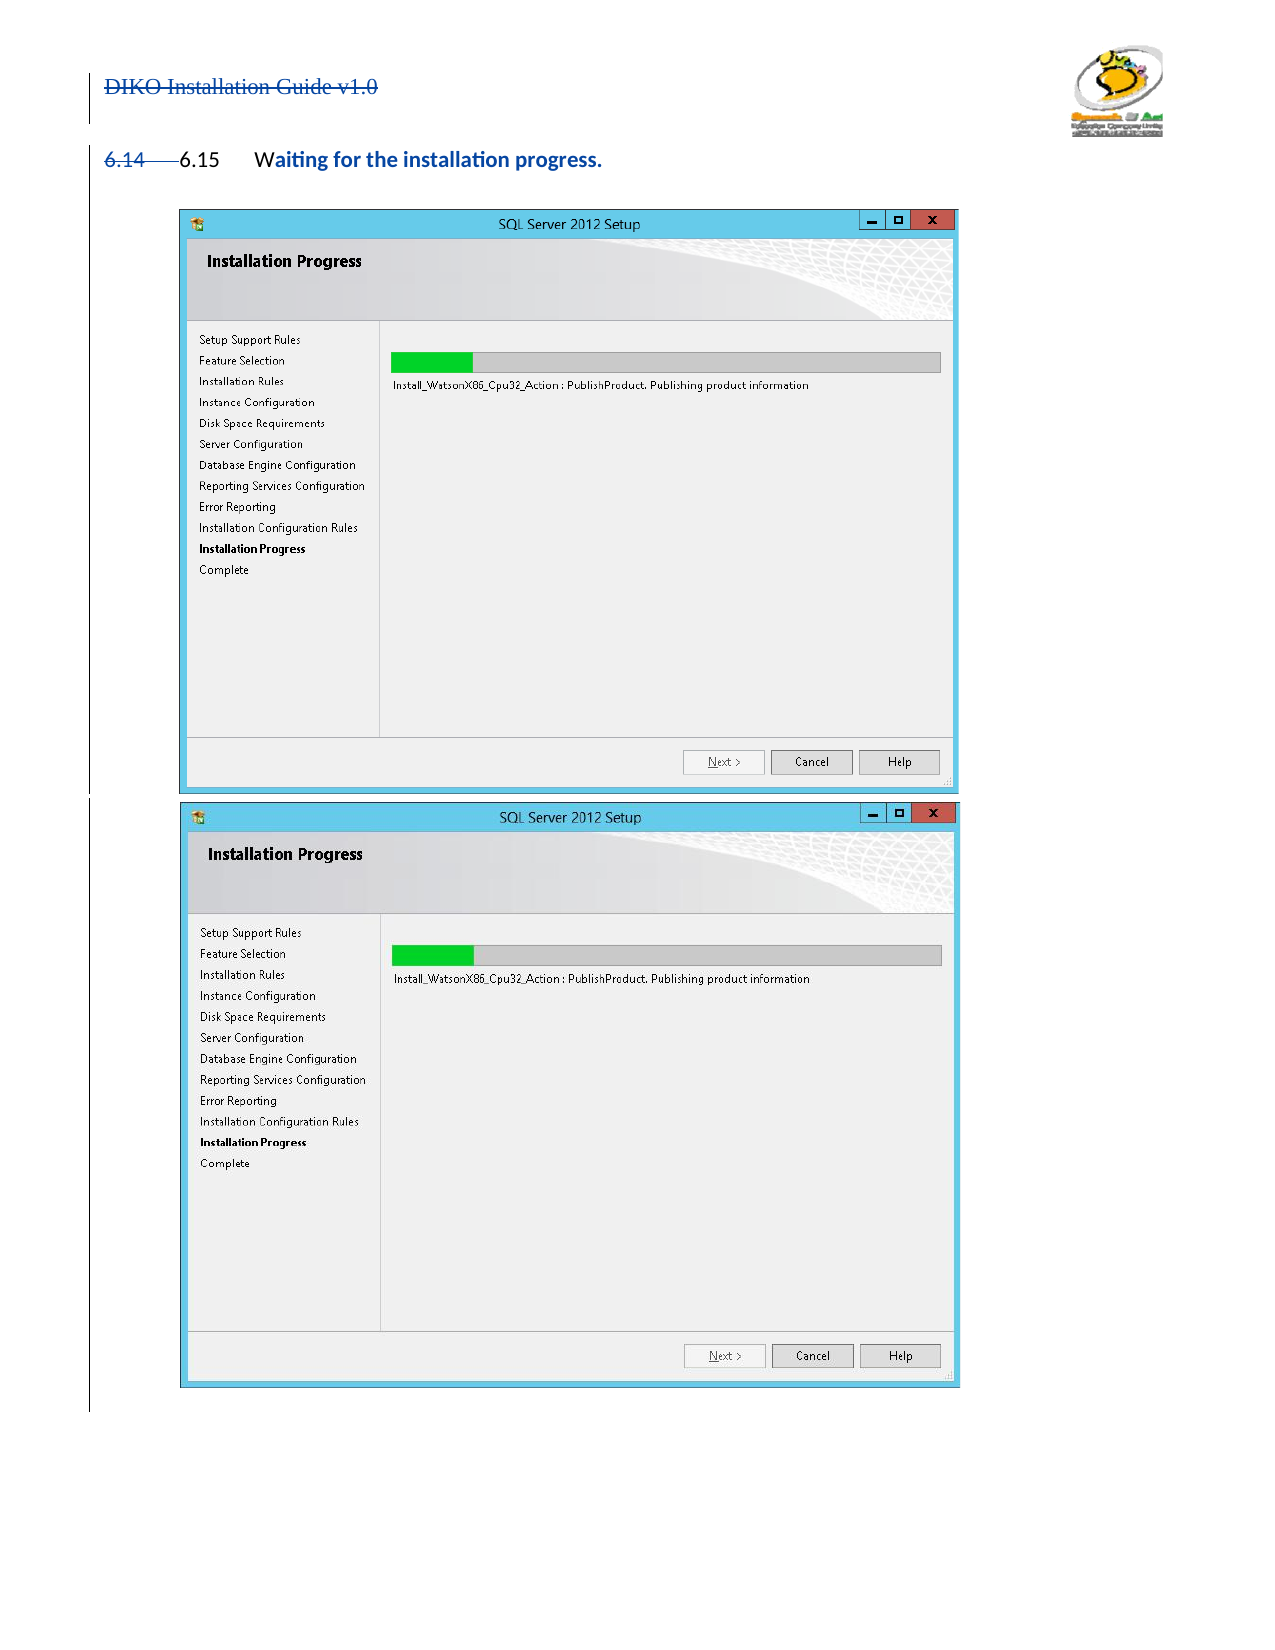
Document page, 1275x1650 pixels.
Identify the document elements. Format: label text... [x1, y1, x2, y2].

subtitle 6.15 Waiting for the installation progress. [104, 145, 1125, 794]
picture [1068, 42, 1163, 137]
picture [180, 802, 960, 1388]
